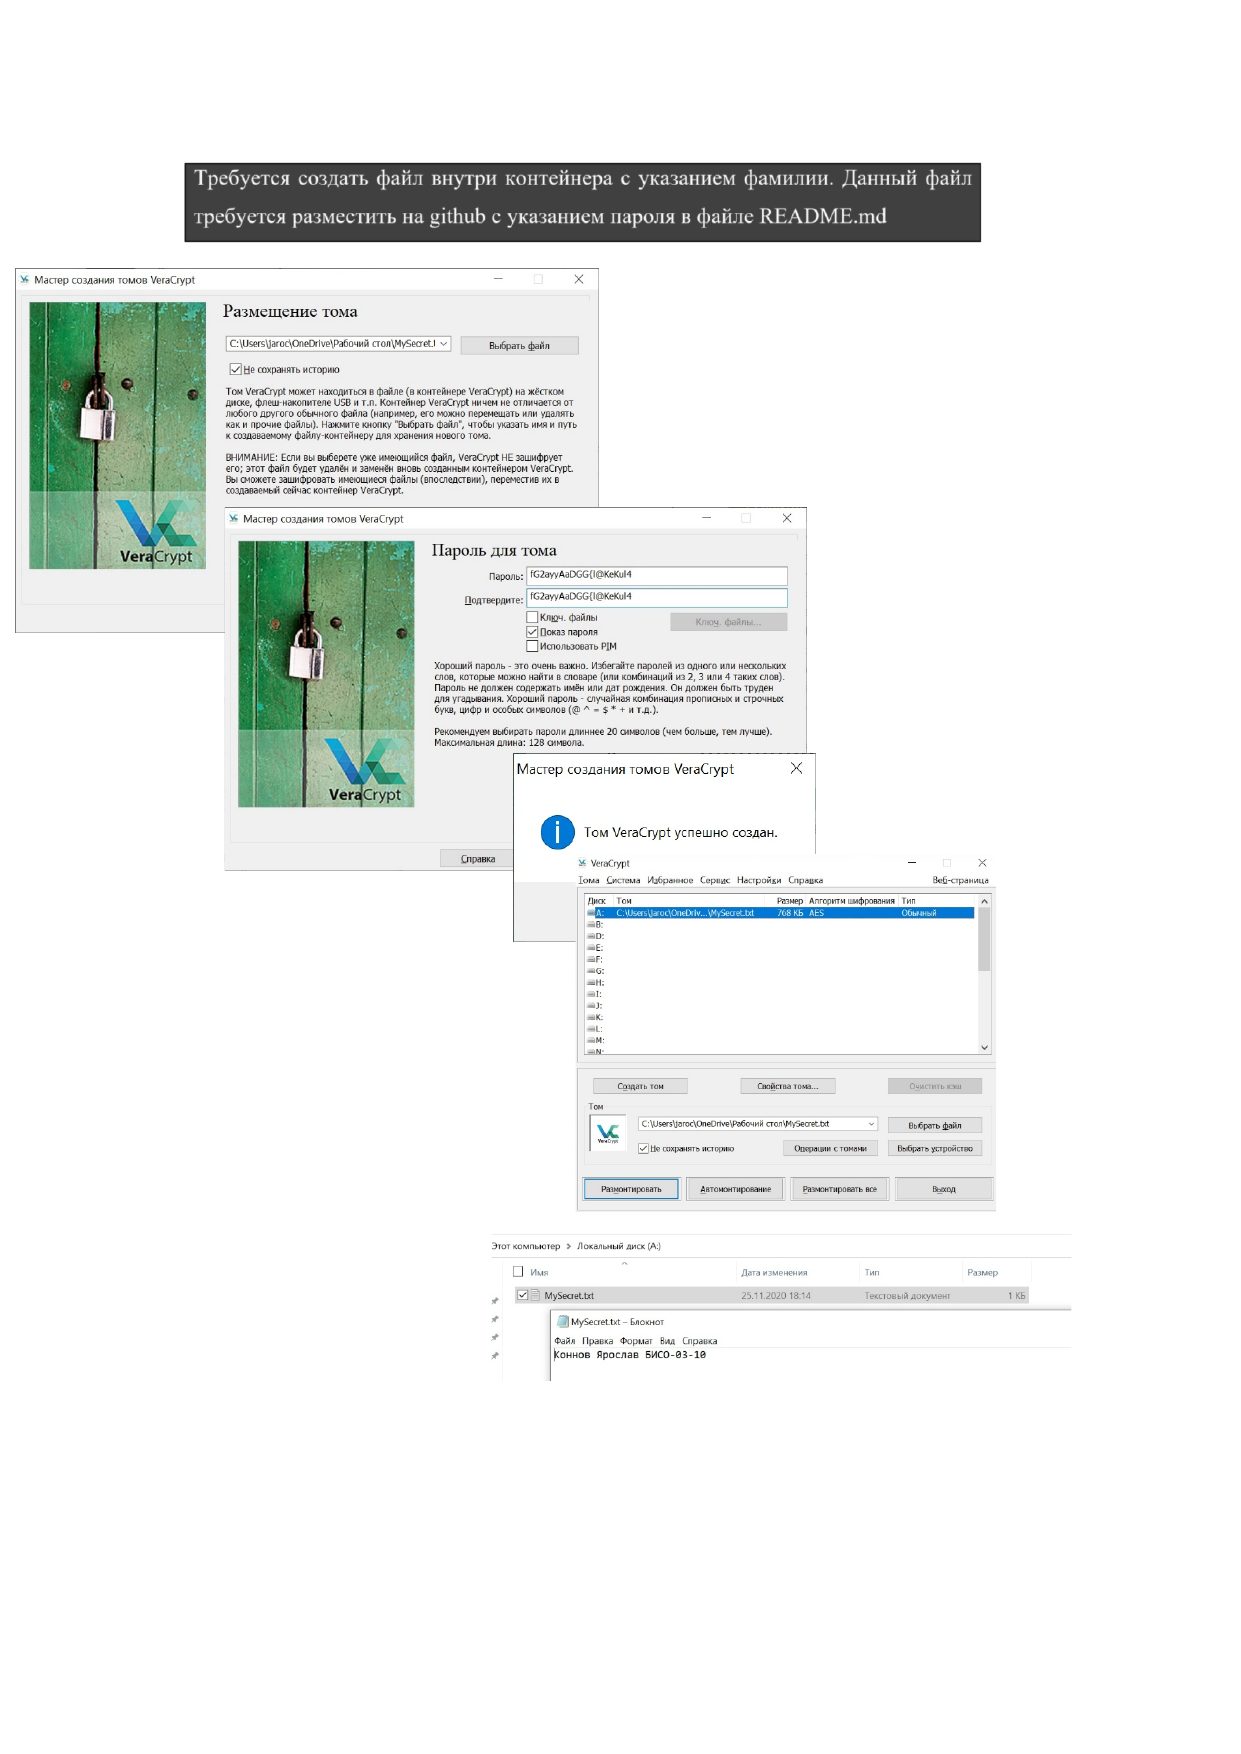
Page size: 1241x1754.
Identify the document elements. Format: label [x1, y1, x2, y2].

picture [177, 160, 986, 245]
picture [15, 268, 996, 1211]
picture [490, 1233, 1076, 1383]
